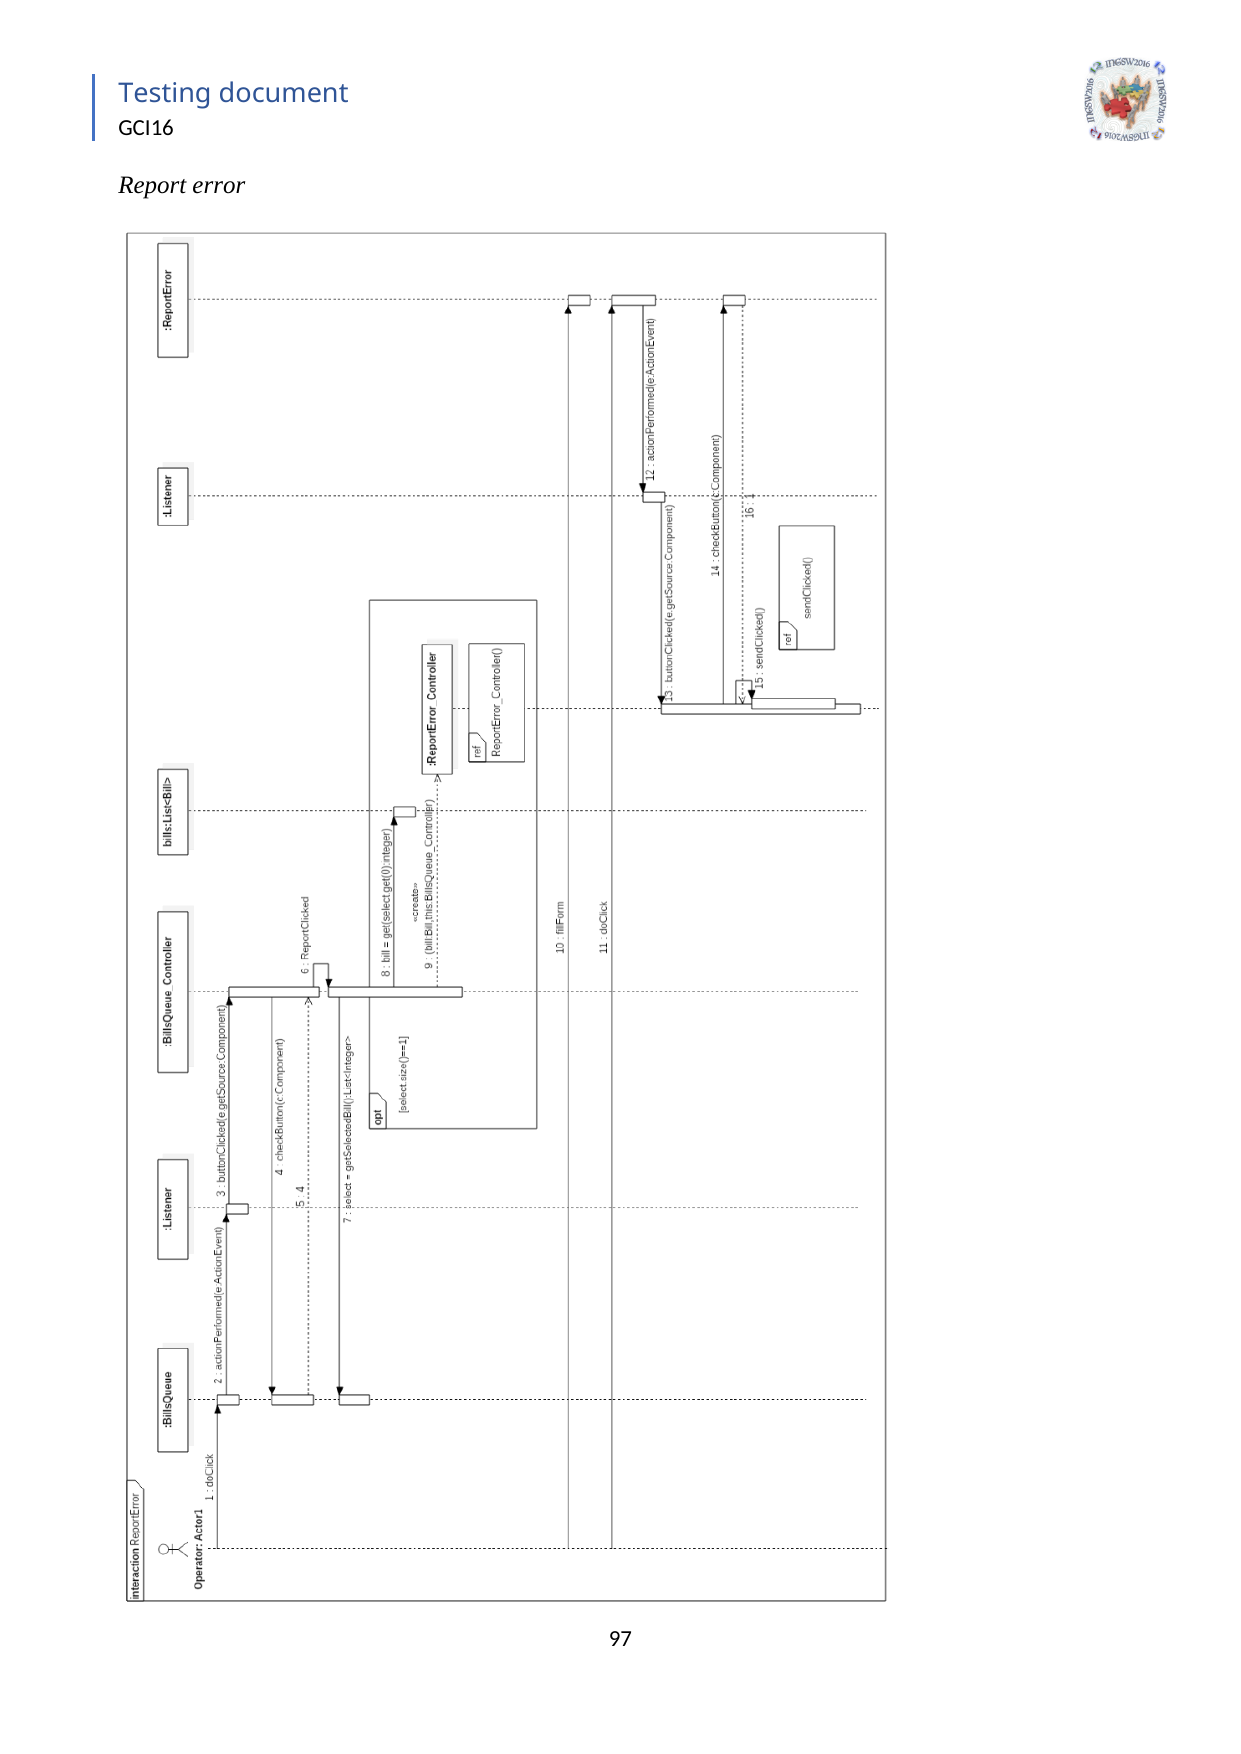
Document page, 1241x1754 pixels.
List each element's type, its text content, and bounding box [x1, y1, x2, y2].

picture [1076, 55, 1171, 149]
picture [119, 203, 889, 1607]
subtitle Report error [118, 171, 1122, 199]
